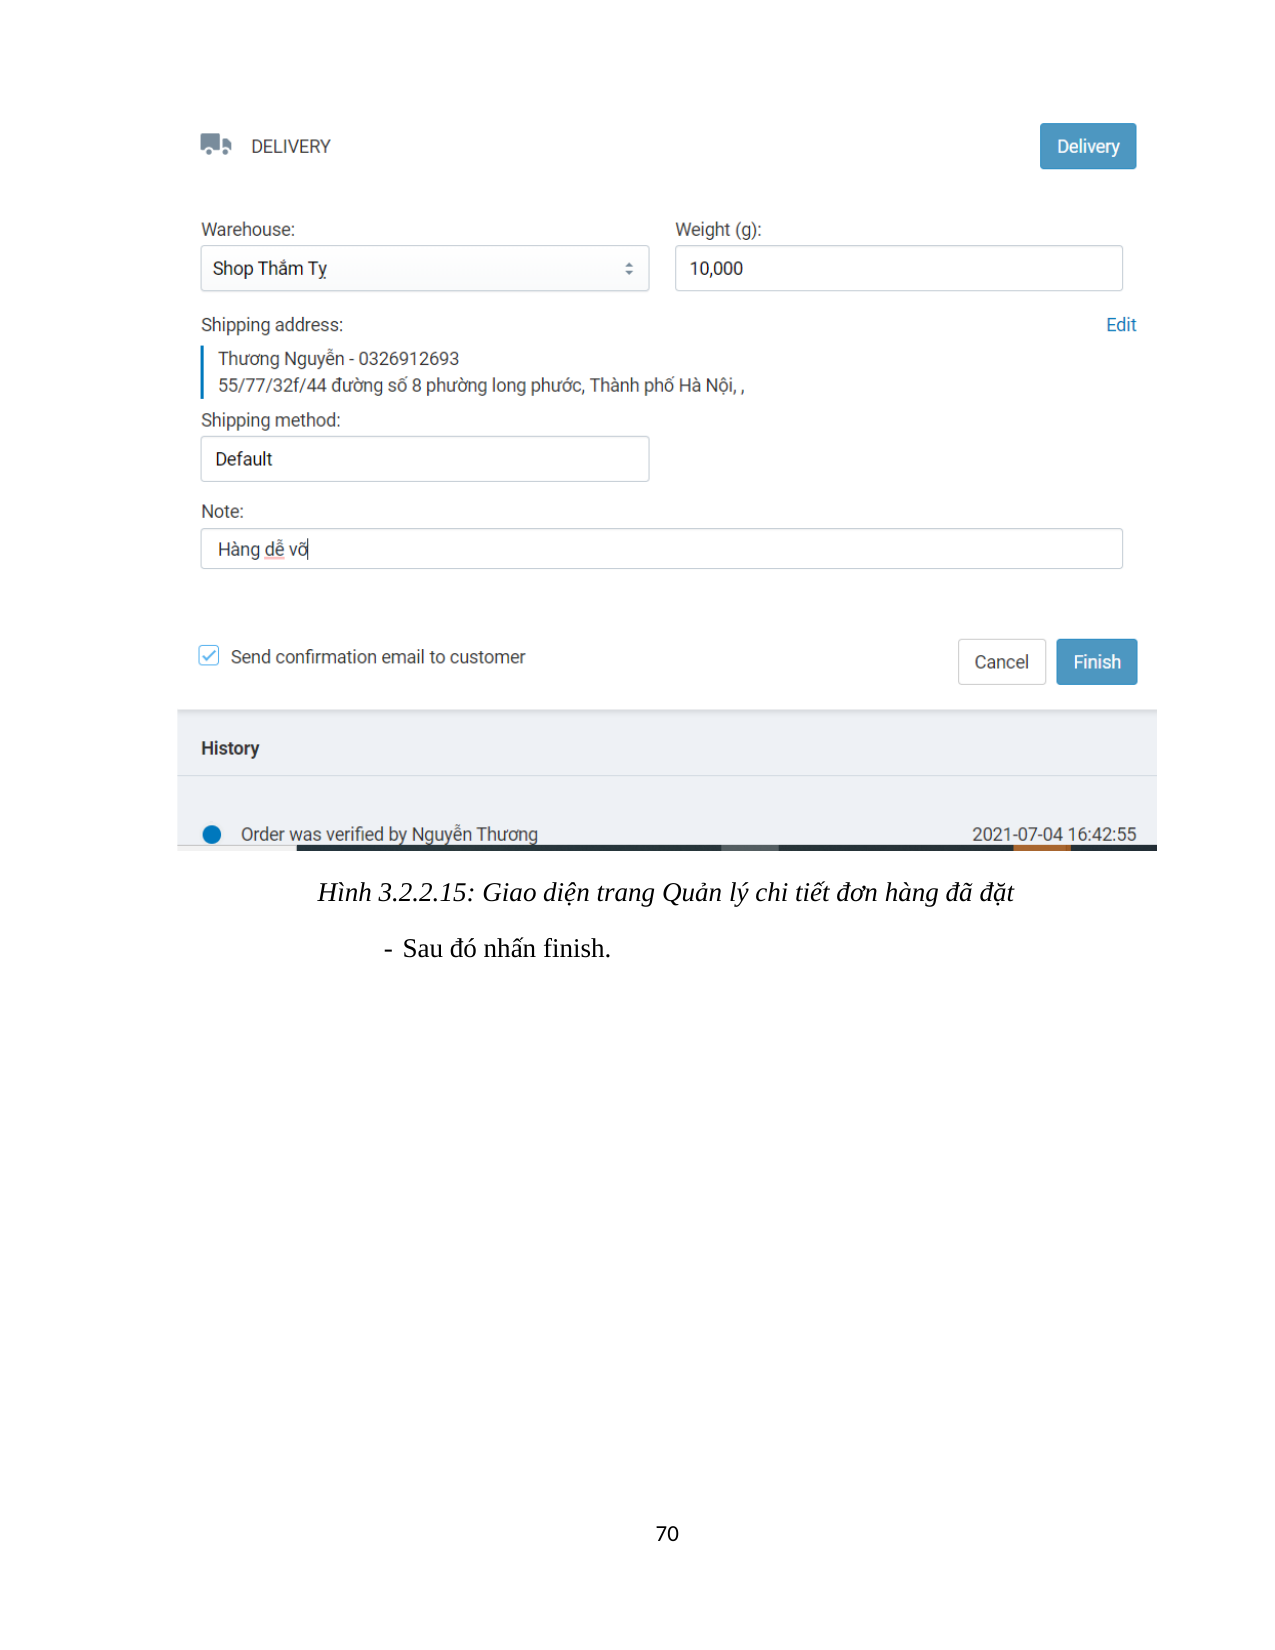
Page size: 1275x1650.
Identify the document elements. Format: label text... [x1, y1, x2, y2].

picture [177, 118, 1157, 851]
list Sau đó nhấn finish. [383, 932, 1157, 963]
text Hình 3.2.2.15: Giao diện trang Quản lý chi tiết đơn hàng đã đặt [177, 876, 1157, 907]
